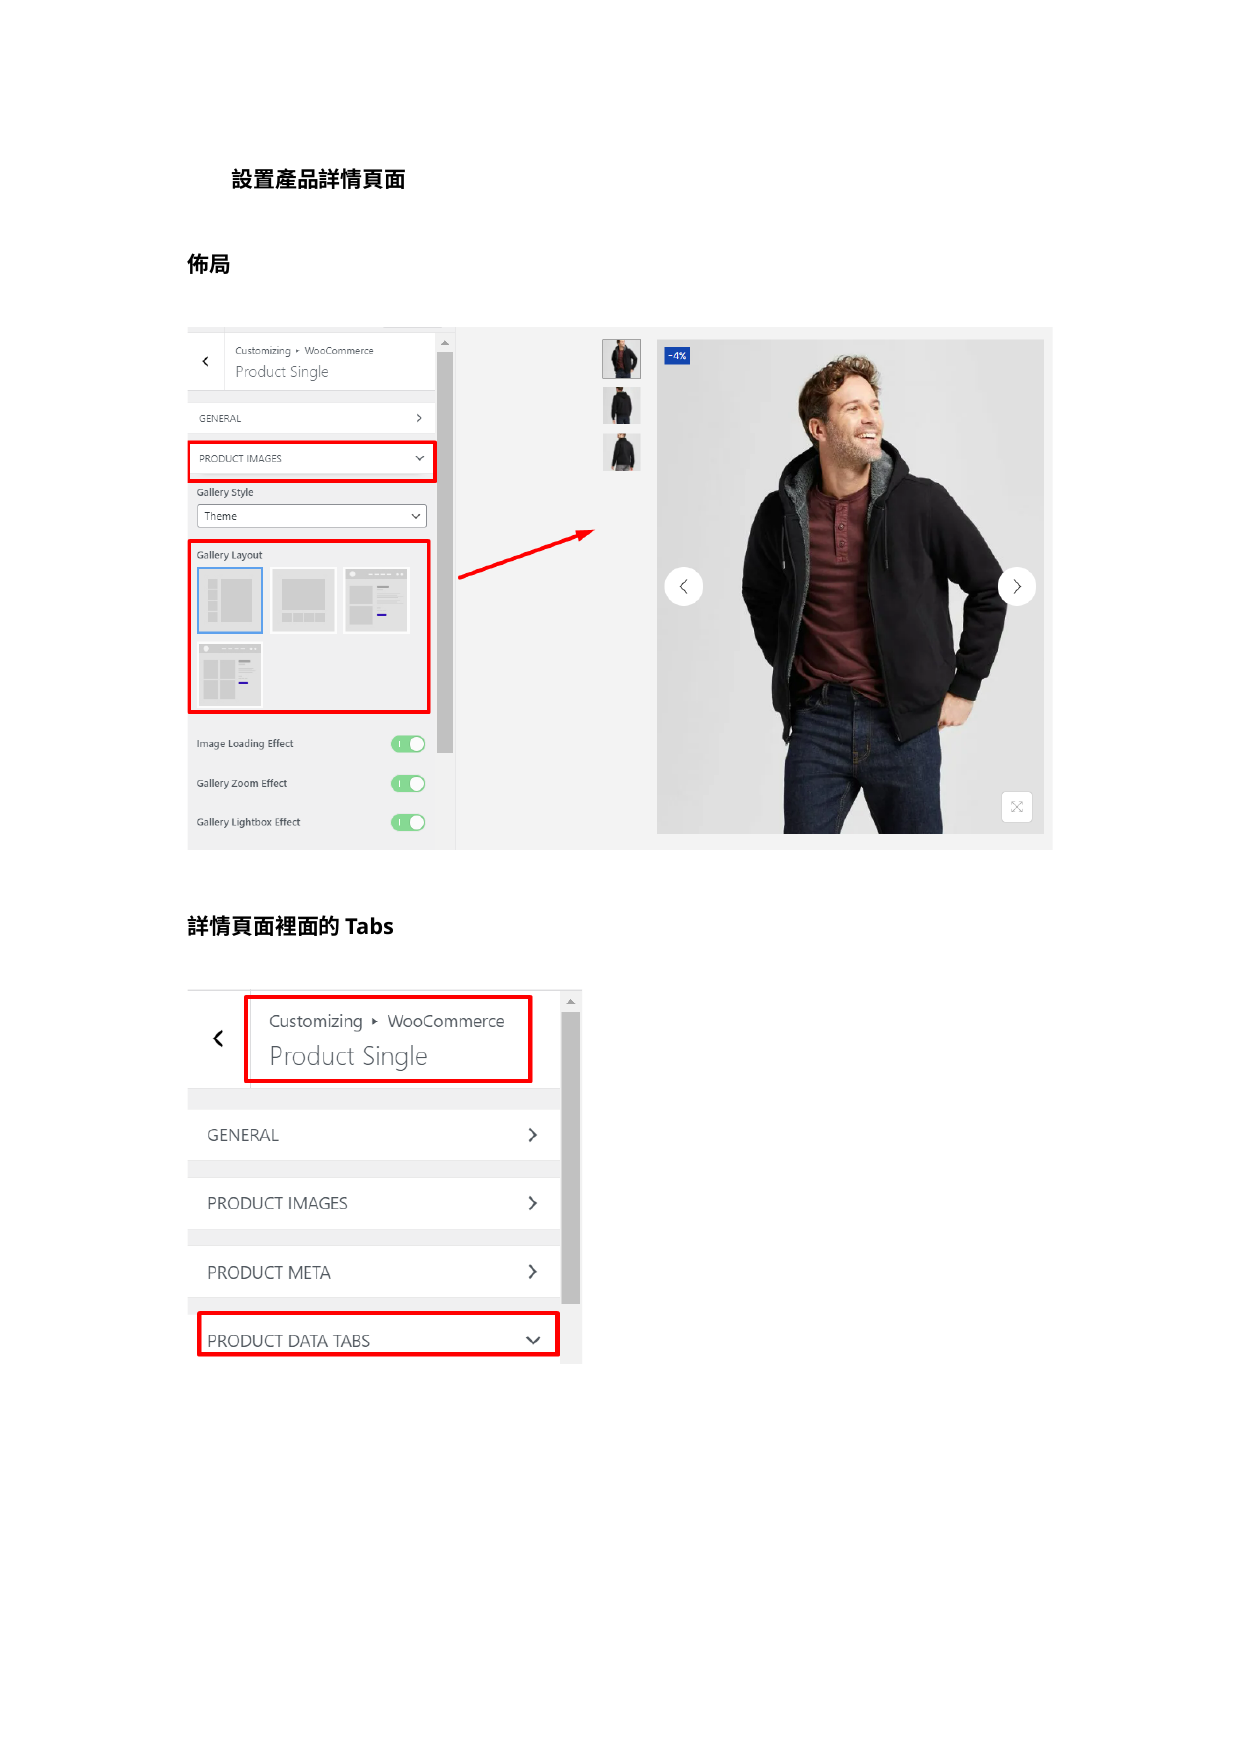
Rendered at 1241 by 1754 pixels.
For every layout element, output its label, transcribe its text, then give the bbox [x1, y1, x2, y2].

picture [187, 327, 1053, 850]
picture [187, 989, 583, 1364]
subtitle 詳情頁面裡面的Tabs [187, 909, 1053, 941]
subtitle 佈局 [187, 247, 1053, 279]
subtitle 設置產品詳情頁面 [231, 162, 1053, 194]
